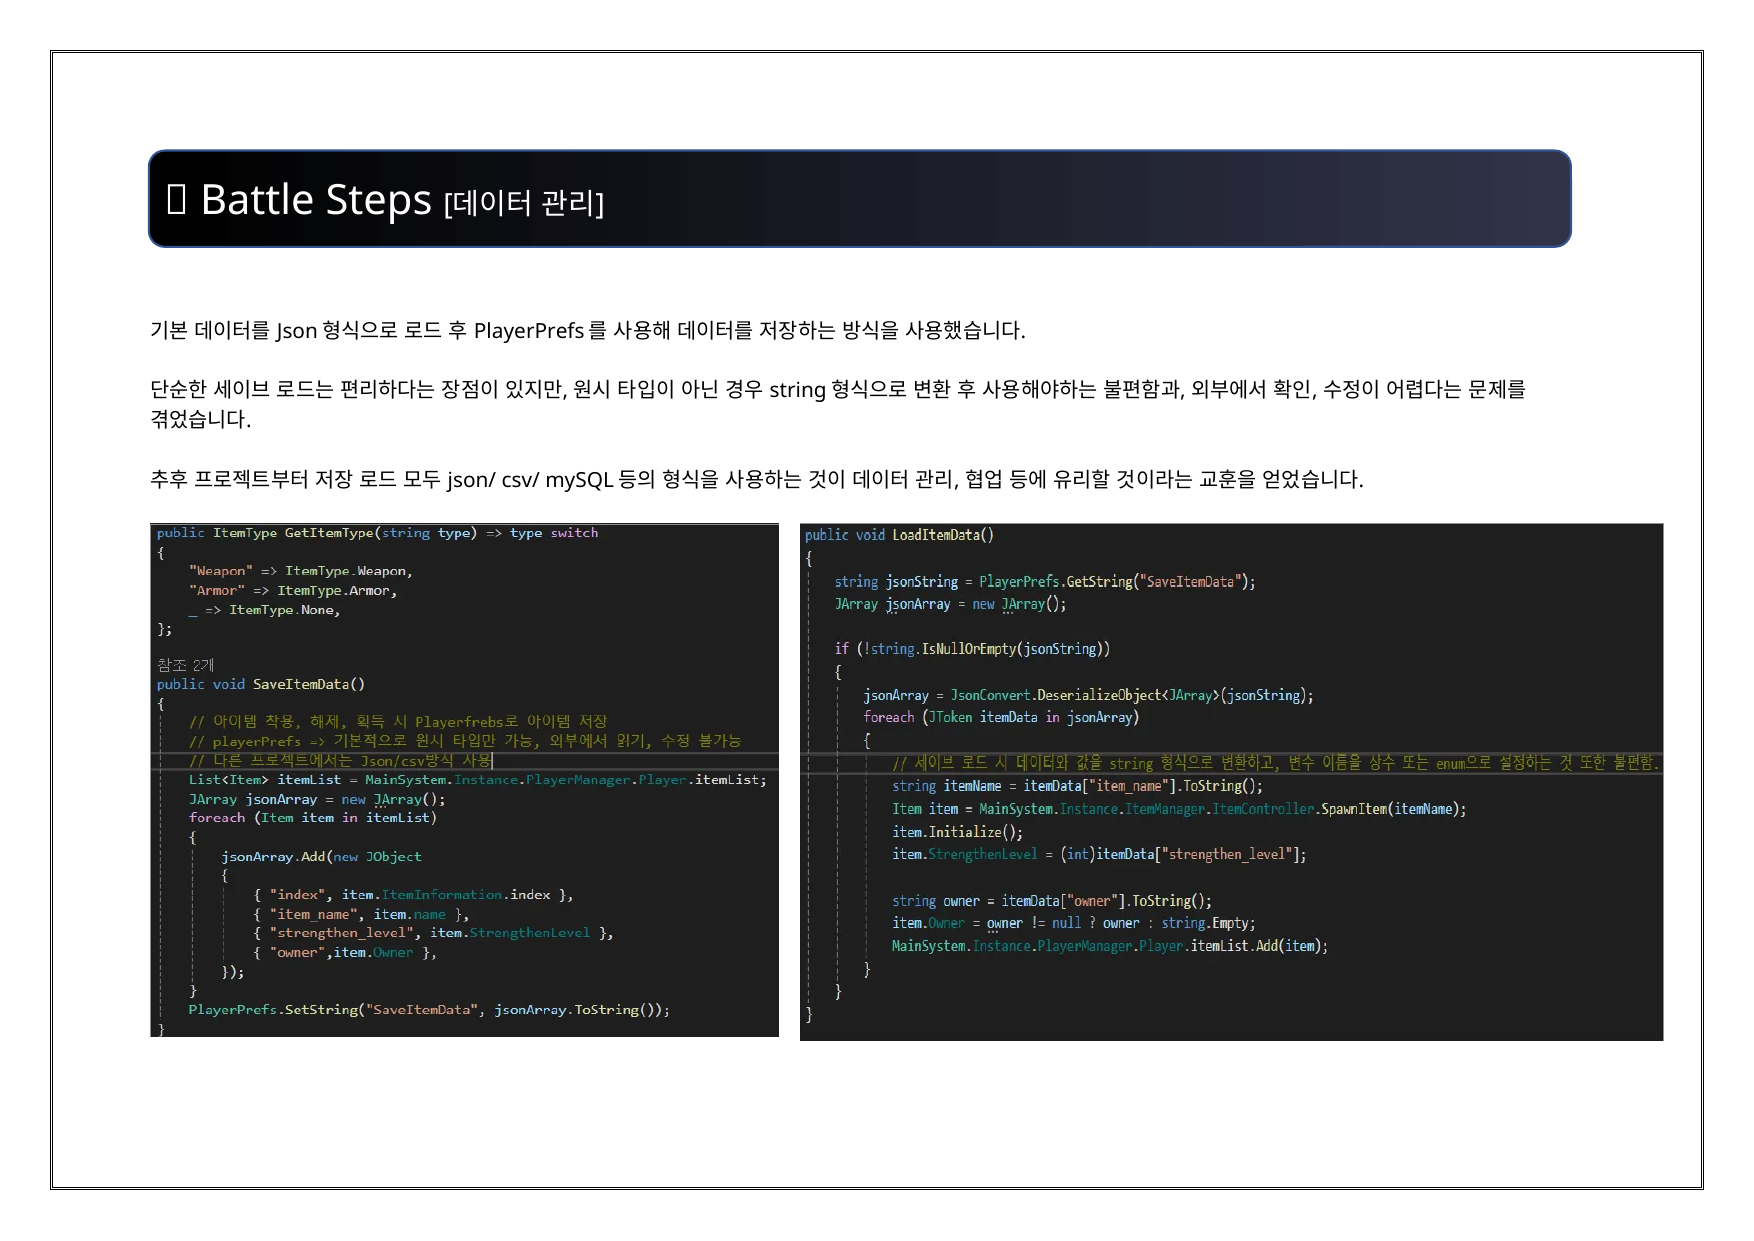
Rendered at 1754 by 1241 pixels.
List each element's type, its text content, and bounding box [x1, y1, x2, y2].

text 기본 데이터를 Json형식으로 로드 후 PlayerPrefs를 사용해 데이터를 저장하는 방식을 사용했습니다. [150, 314, 1577, 344]
picture [800, 523, 1664, 1041]
text 추후 프로젝트부터 저장 로드 모두 json/ csv/ mySQL등의 형식을 사용하는 것이 데이터 관리, 협업 등에 유리할 것이라는 교훈을 얻었습니다. [150, 463, 1577, 493]
text 단순한 세이브 로드는 편리하다는 장점이 있지만, 원시 타입이 아닌 경우 string형식으로 변환 후 사용해야하는 불편함과, 외부에서 확인, 수정이 어렵다는 문제를 겪었습니다. [150, 373, 1577, 434]
picture [150, 523, 779, 1037]
